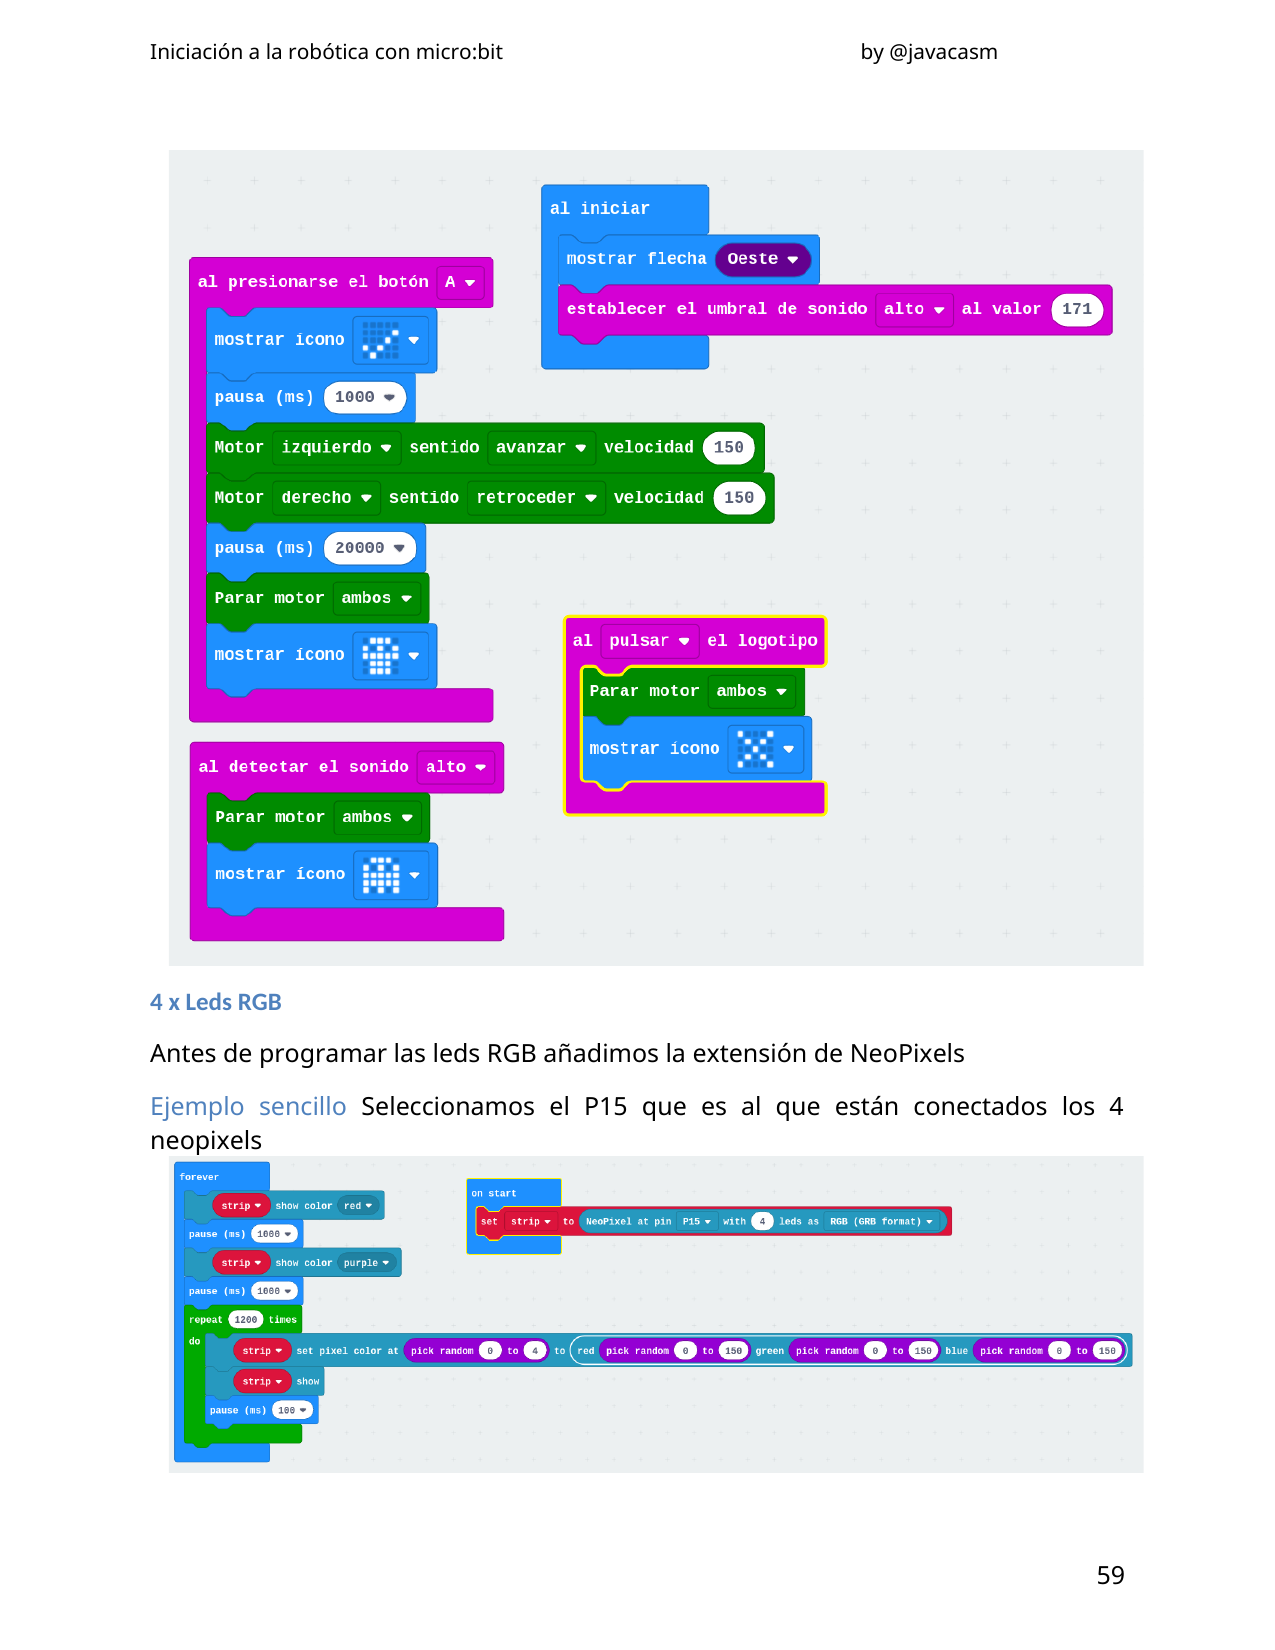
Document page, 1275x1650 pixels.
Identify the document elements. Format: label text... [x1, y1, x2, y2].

picture [168, 1156, 1144, 1473]
picture [168, 150, 1144, 966]
text Antes de programar las leds RGB añadimos la extensión de NeoPixels [150, 1036, 1125, 1069]
subtitle 4 x Leds RGB [150, 986, 1125, 1017]
